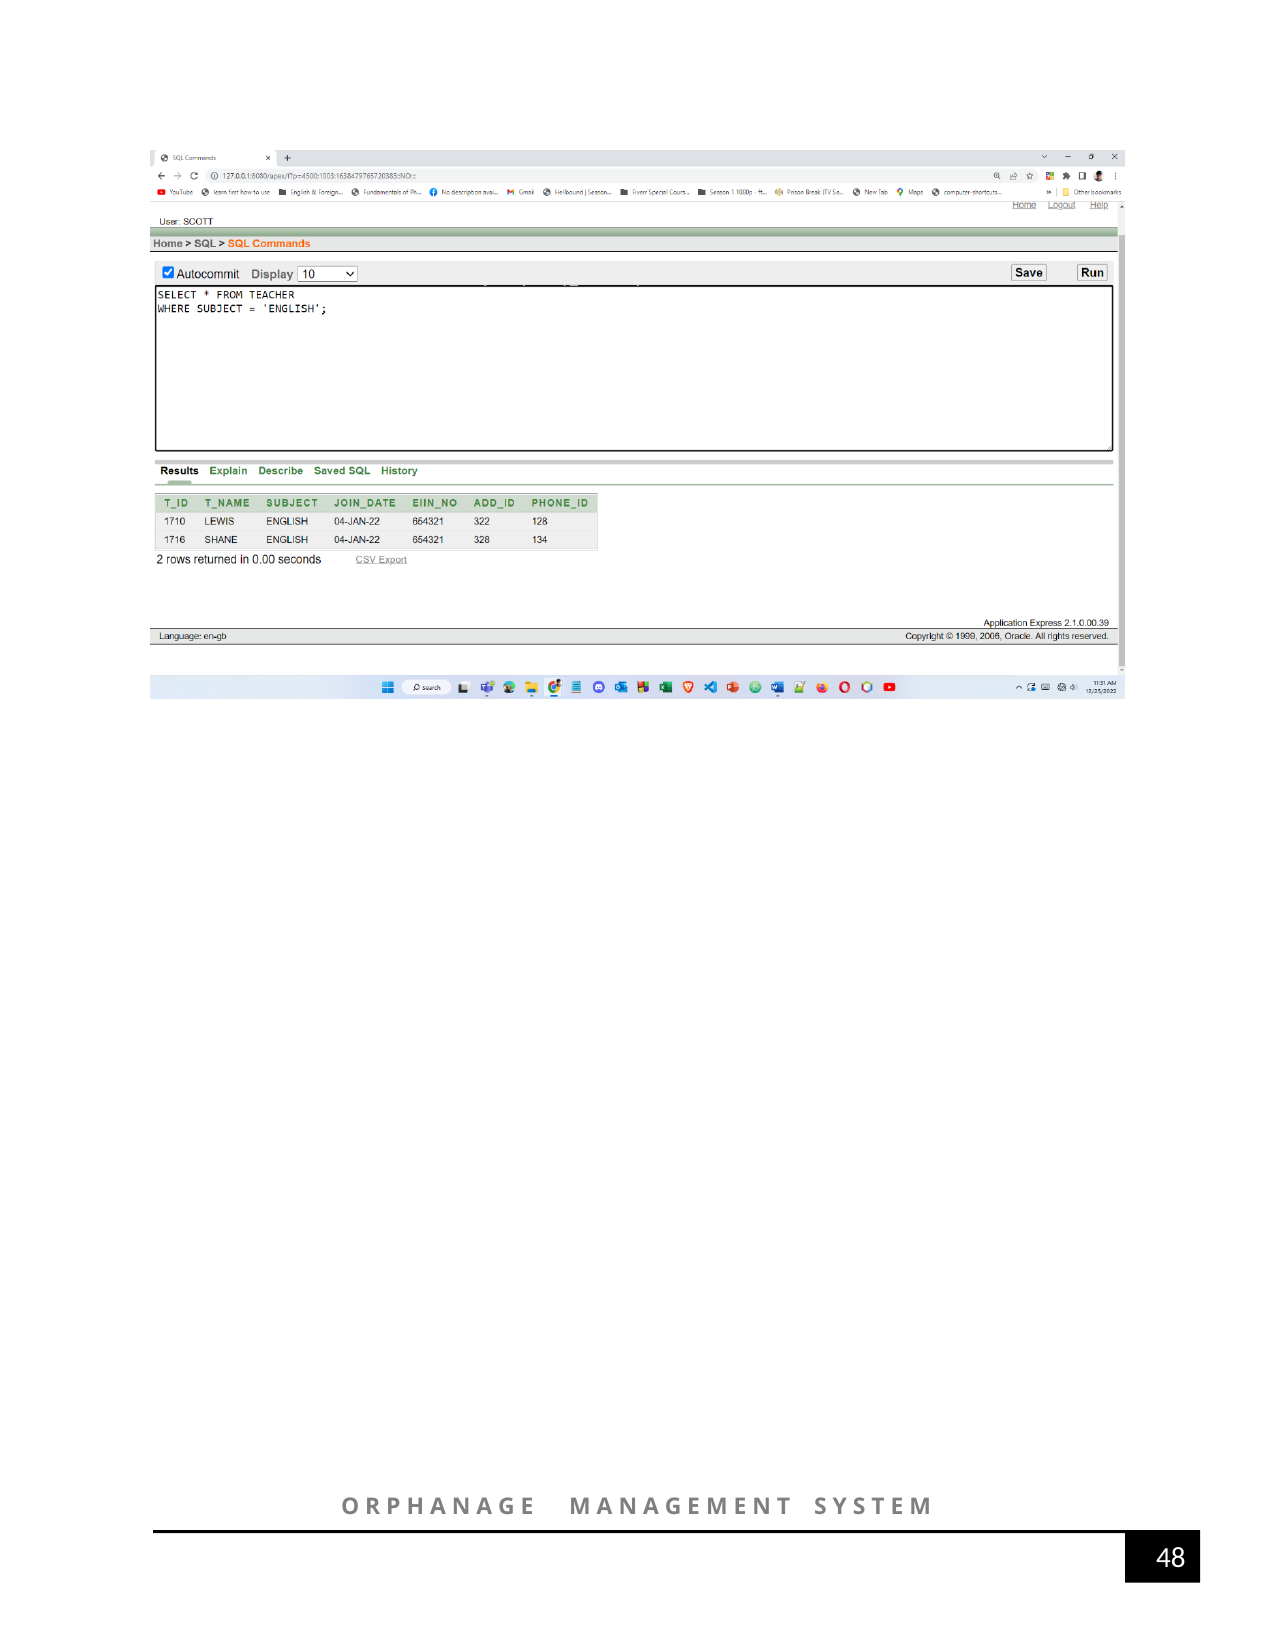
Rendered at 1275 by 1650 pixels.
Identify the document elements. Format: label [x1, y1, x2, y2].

picture [150, 150, 1125, 699]
